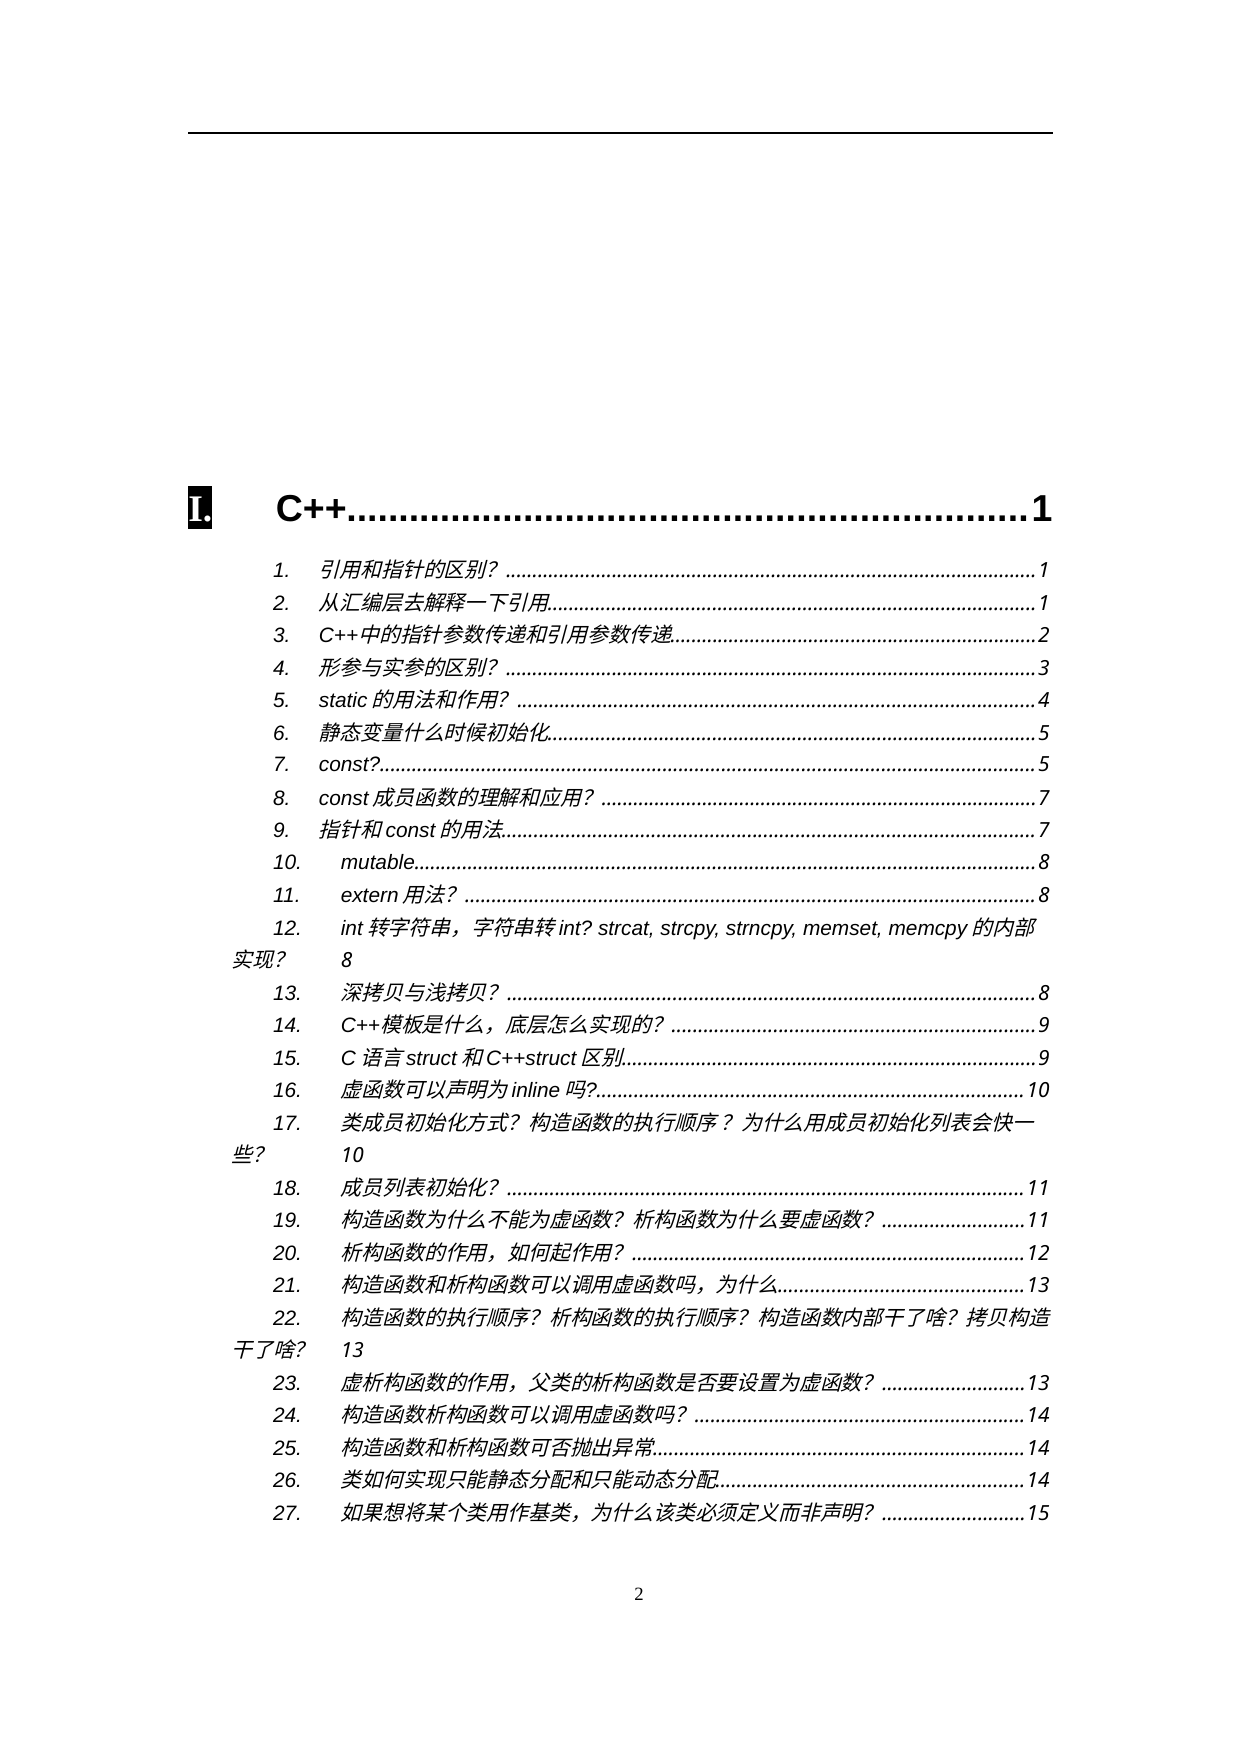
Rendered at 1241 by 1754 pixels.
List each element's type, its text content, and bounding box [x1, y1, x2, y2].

text 10. mutable 8 [231, 845, 1053, 877]
text 24. 构造函数析构函数可以调用虚函数吗？ 14 [231, 1397, 1053, 1430]
text 2. 从汇编层去解释一下引用 1 [231, 585, 1053, 617]
text 22. 构造函数的执行顺序？析构函数的执行顺序？构造函数内部干了啥？拷贝构造干了啥？ 13 [231, 1300, 1053, 1365]
text 15. C语言struct和C++struct区别 9 [231, 1040, 1053, 1072]
text 18. 成员列表初始化？ 11 [231, 1170, 1053, 1202]
text 20. 析构函数的作用，如何起作用？ 12 [231, 1235, 1053, 1267]
text I. C++ 1 [187, 475, 1053, 540]
text 8. const成员函数的理解和应用？ 7 [231, 780, 1053, 812]
text 19. 构造函数为什么不能为虚函数？析构函数为什么要虚函数？ 11 [231, 1202, 1053, 1235]
text 4. 形参与实参的区别？ 3 [231, 650, 1053, 682]
text 12. int转字符串，字符串转int? strcat, strcpy, strncpy, memset, memcpy的内部实现？ 8 [231, 910, 1053, 975]
text 1. 引用和指针的区别？ 1 [231, 552, 1053, 585]
text 27. 如果想将某个类用作基类，为什么该类必须定义而非声明？ 15 [231, 1495, 1053, 1527]
text 7. const? 5 [231, 747, 1053, 780]
text 14. C++模板是什么，底层怎么实现的？ 9 [231, 1007, 1053, 1040]
text 6. 静态变量什么时候初始化 5 [231, 715, 1053, 747]
text 17. 类成员初始化方式？构造函数的执行顺序 ？为什么用成员初始化列表会快一些？ 10 [231, 1105, 1053, 1170]
text 23. 虚析构函数的作用，父类的析构函数是否要设置为虚函数？ 13 [231, 1365, 1053, 1397]
text 13. 深拷贝与浅拷贝？ 8 [231, 975, 1053, 1007]
text 3. C++中的指针参数传递和引用参数传递 2 [231, 617, 1053, 650]
text 26. 类如何实现只能静态分配和只能动态分配 14 [231, 1462, 1053, 1495]
text 25. 构造函数和析构函数可否抛出异常 14 [231, 1430, 1053, 1462]
text 16. 虚函数可以声明为inline吗? 10 [231, 1072, 1053, 1105]
text 21. 构造函数和析构函数可以调用虚函数吗，为什么 13 [231, 1267, 1053, 1300]
text 9. 指针和const的用法 7 [231, 812, 1053, 845]
text 11. extern用法？ 8 [231, 877, 1053, 910]
text 5. static的用法和作用？ 4 [231, 682, 1053, 715]
